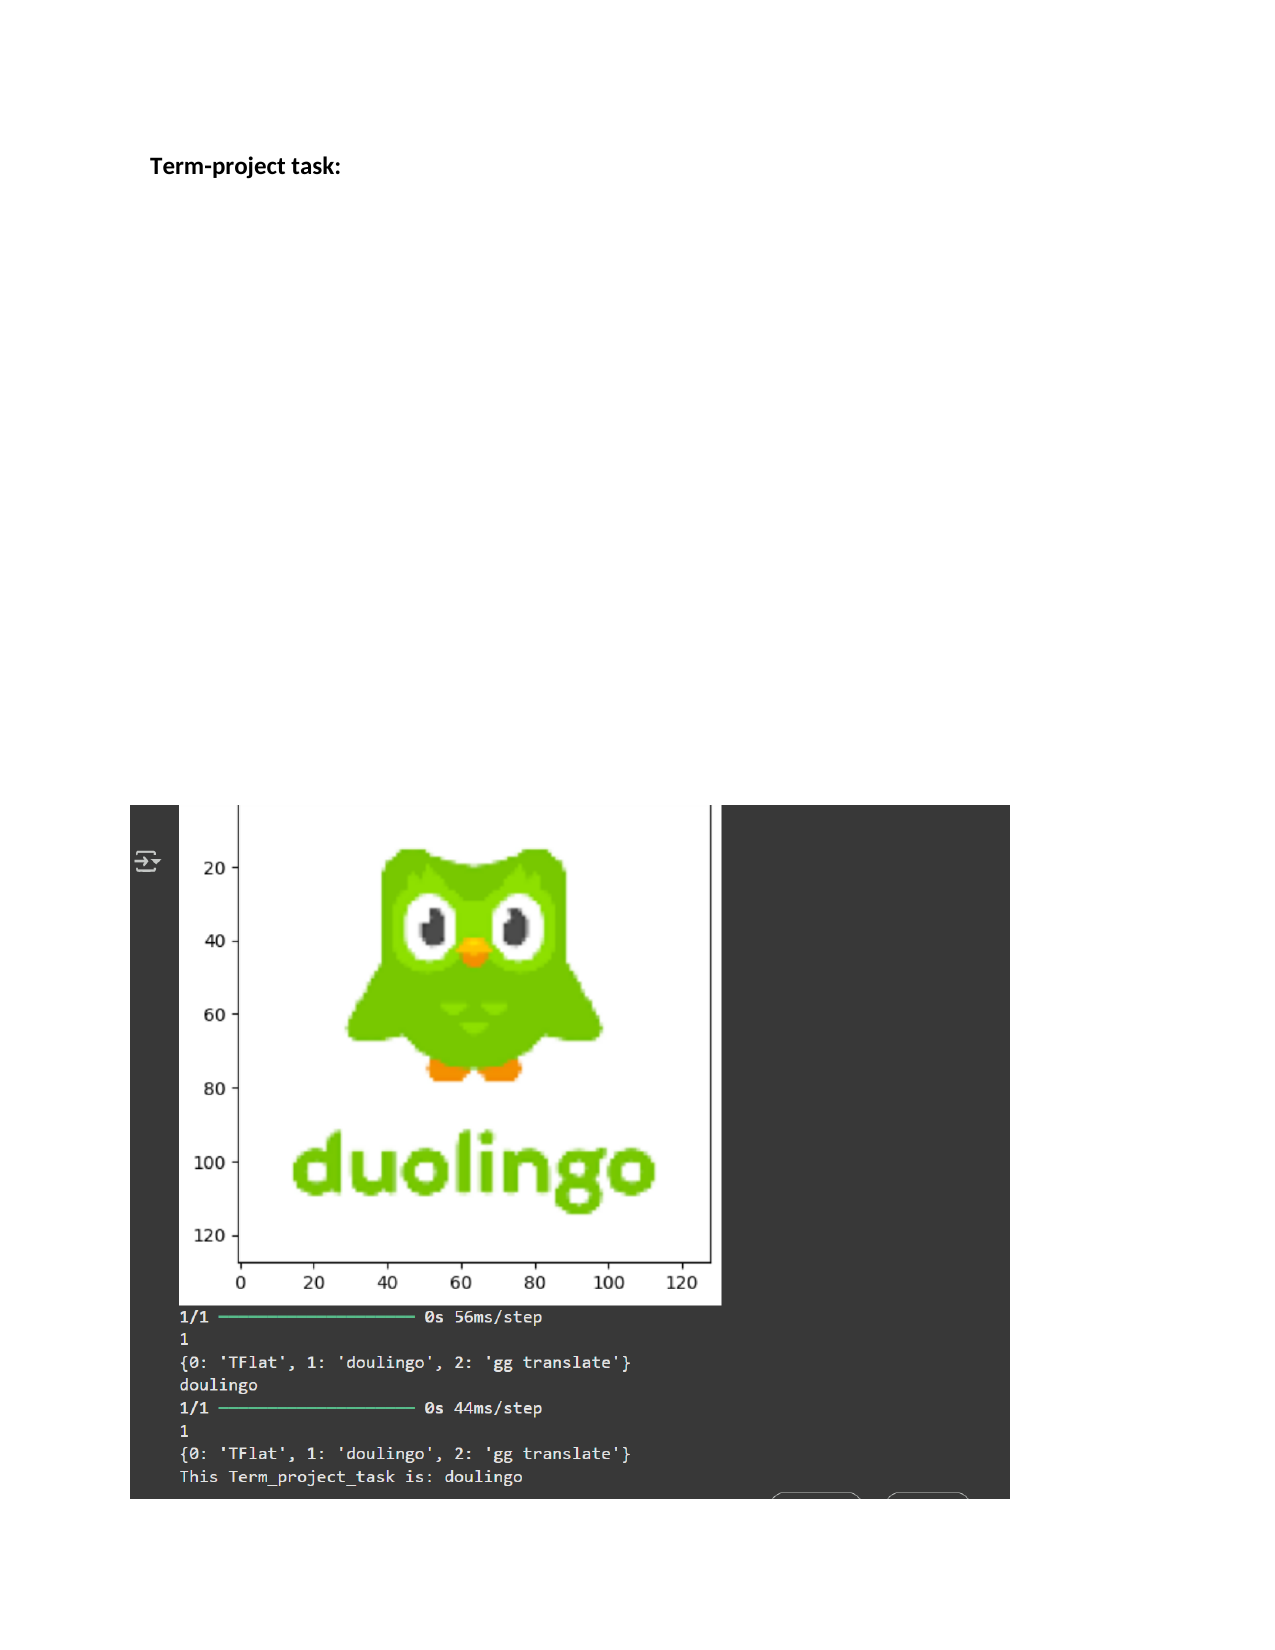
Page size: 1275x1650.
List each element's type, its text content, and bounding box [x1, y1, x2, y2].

text Term-project task: [150, 150, 1125, 181]
picture [130, 805, 1010, 1499]
